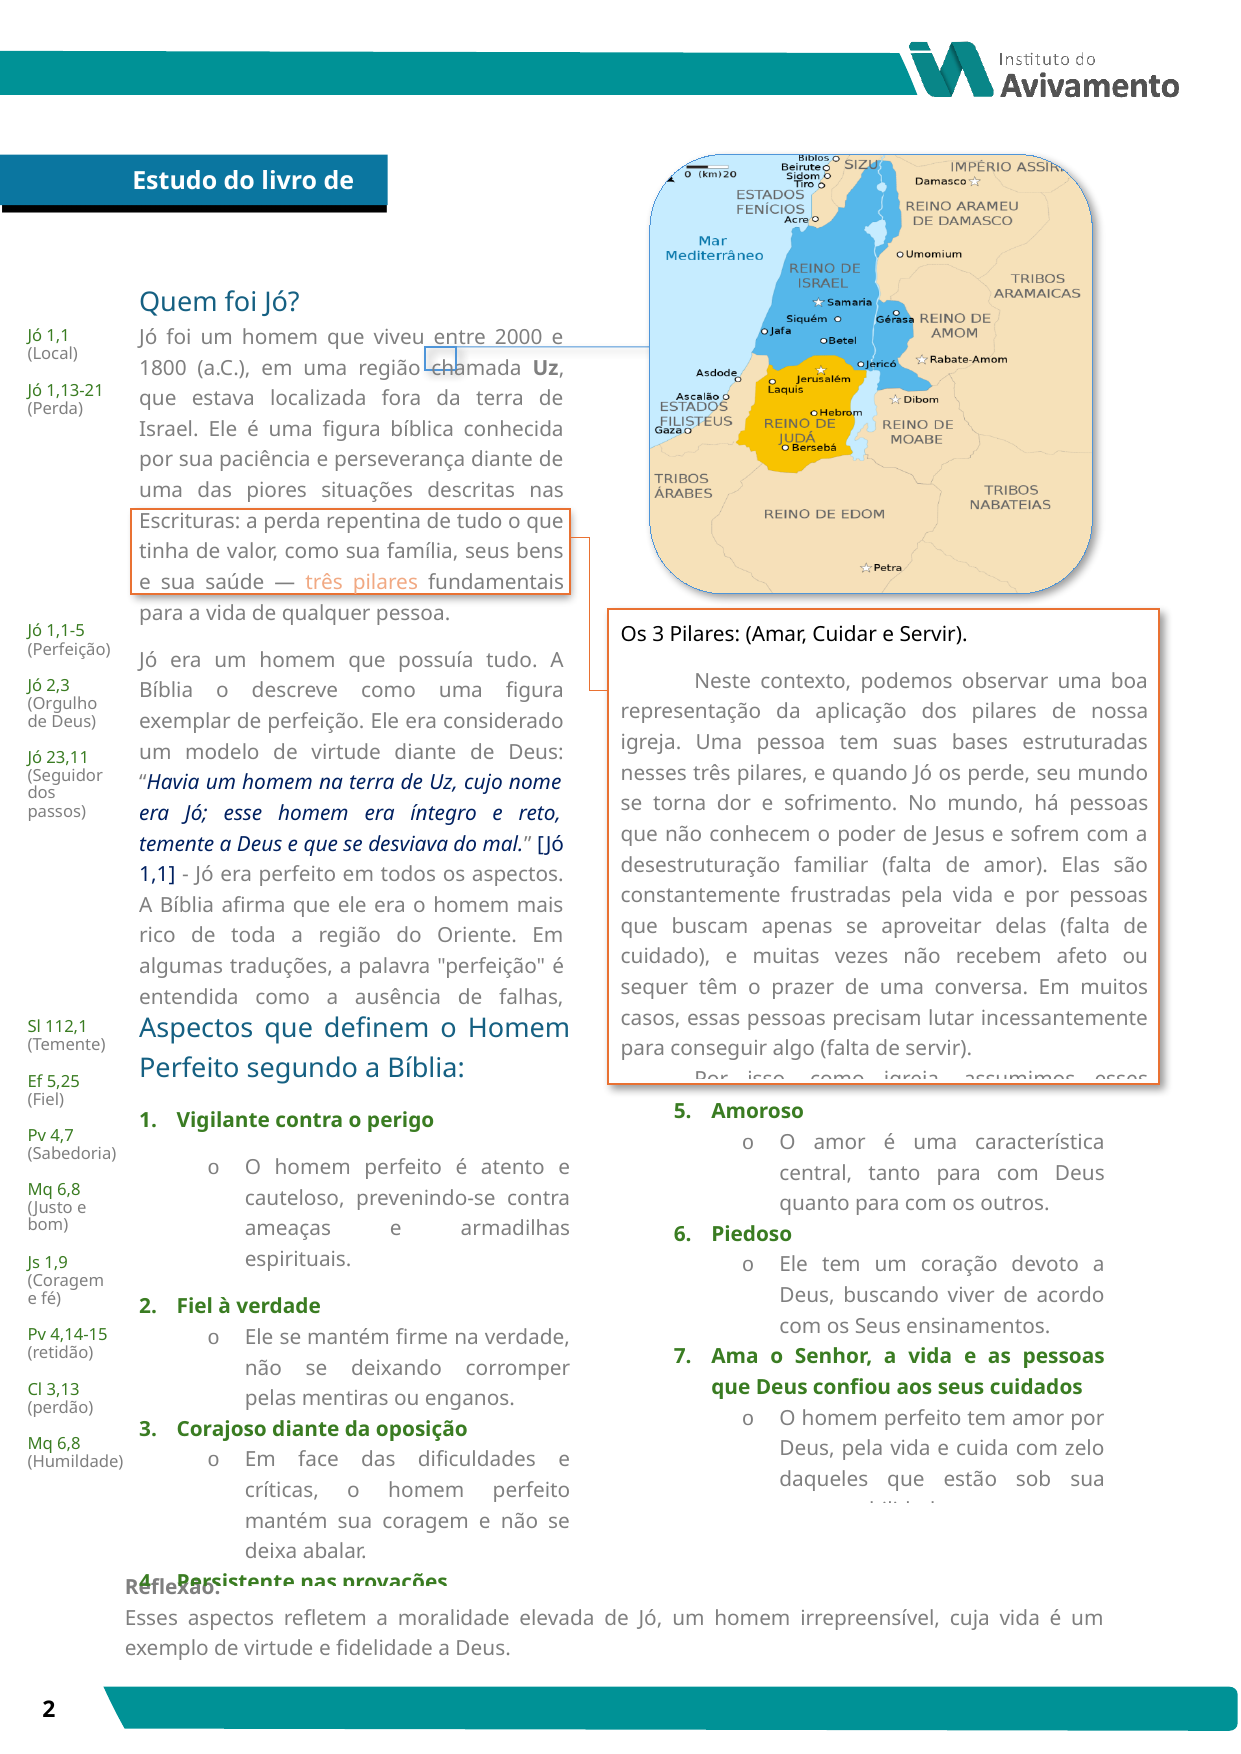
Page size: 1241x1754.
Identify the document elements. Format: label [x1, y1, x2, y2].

picture [906, 35, 1179, 103]
picture [650, 154, 1092, 593]
